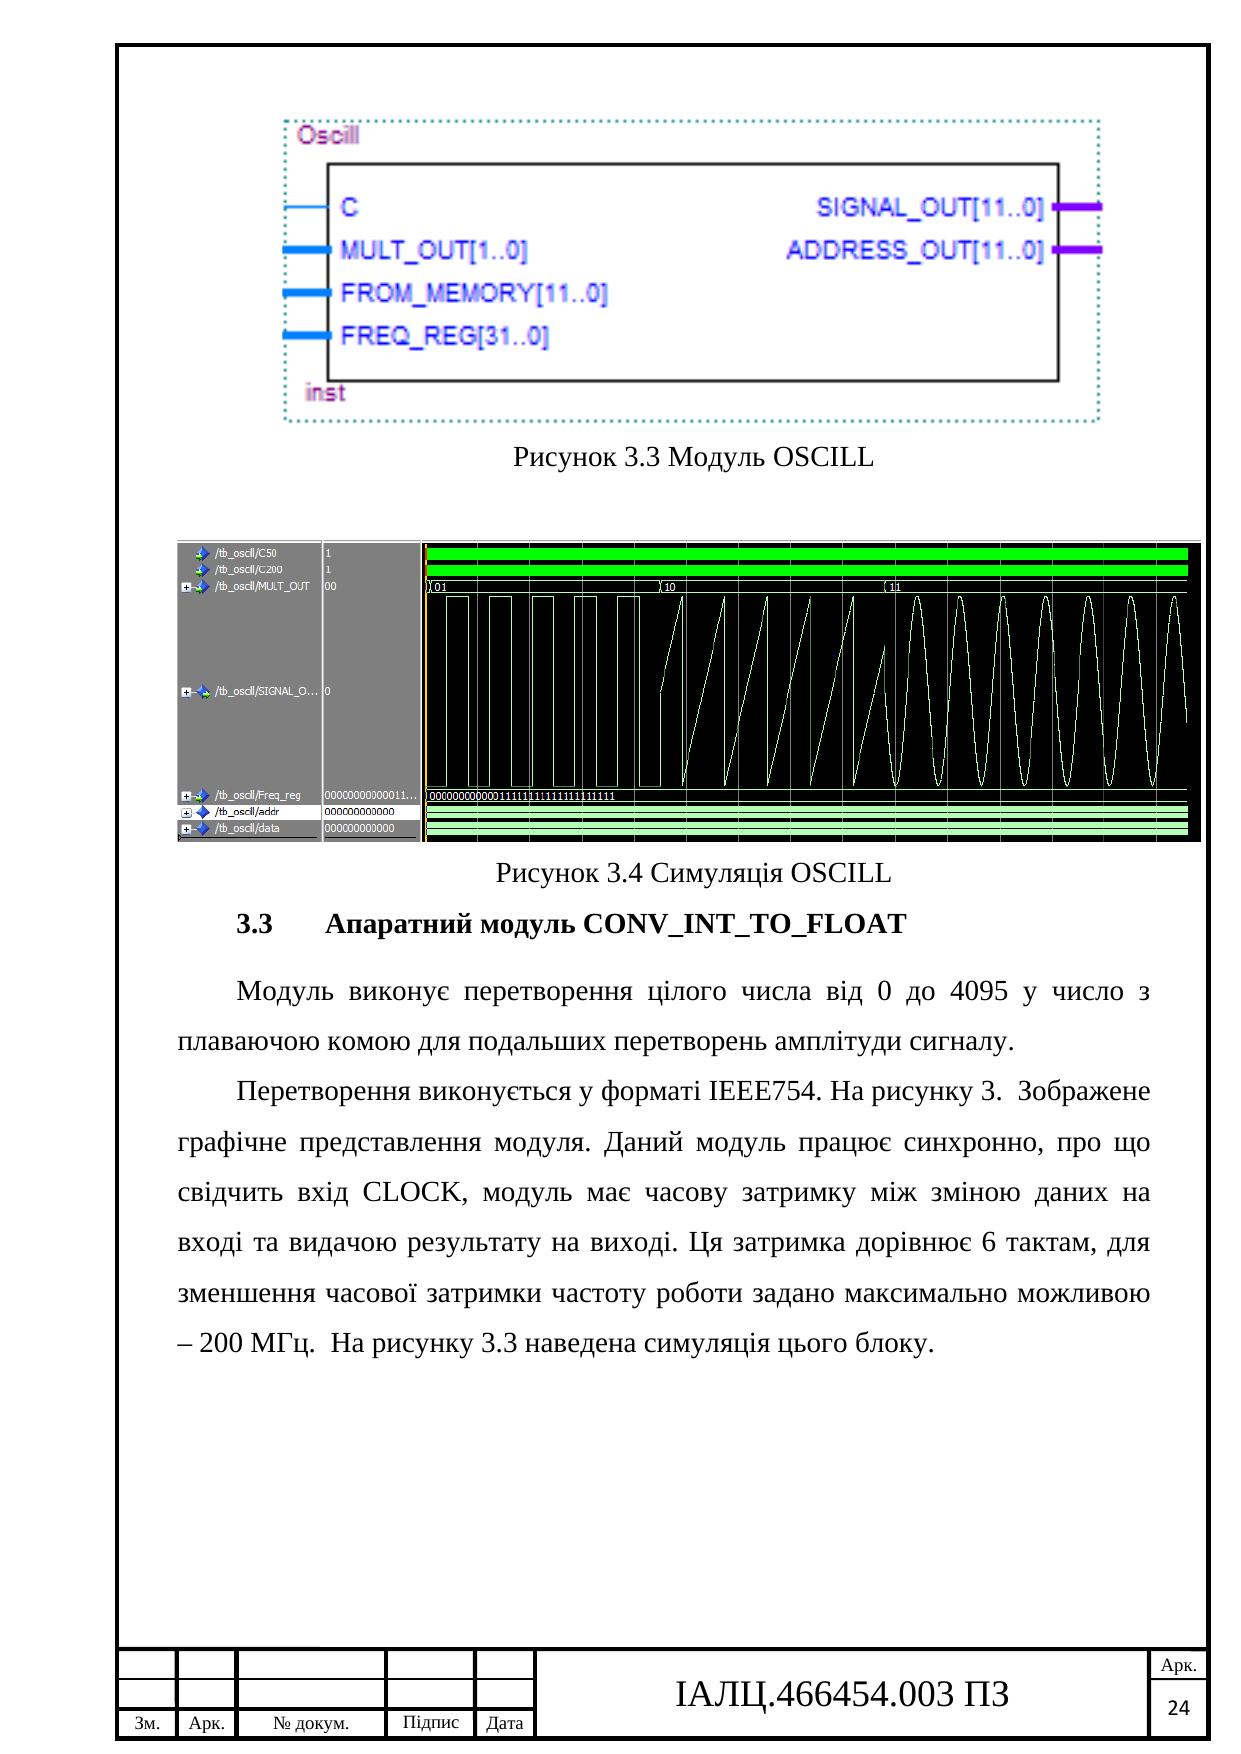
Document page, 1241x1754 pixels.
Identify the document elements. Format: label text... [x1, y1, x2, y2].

picture [282, 118, 1106, 426]
list Рисунок 3.3 Модуль OSCILL [177, 439, 1152, 473]
list Рисунок 3.4 Симуляція OSCILL [177, 856, 1152, 889]
list Перетворення виконується у форматі IEEE754. На рисунку 3. Зображене графічне представлення модуля. Даний модуль працює синхронно, про що свідчить вхід CLOCK, модуль має часову затримку між зміною даних на вході та видачою результату на виході. Ця затримка дорівнює 6 тактам, для зменшення часової затримки частоту роботи задано максимально можливою – 200 МГц. На рисунку 3.3 наведена симуляція цього блоку. [177, 1073, 1152, 1359]
picture [177, 540, 1201, 842]
list Модуль виконує перетворення цілого числа від 0 до 4095 у число з плаваючою комою для подальших перетворень амплітуди сигналу. [177, 973, 1152, 1057]
list Апаратний модуль CONV_INT_TO_FLOAT [177, 906, 1152, 939]
